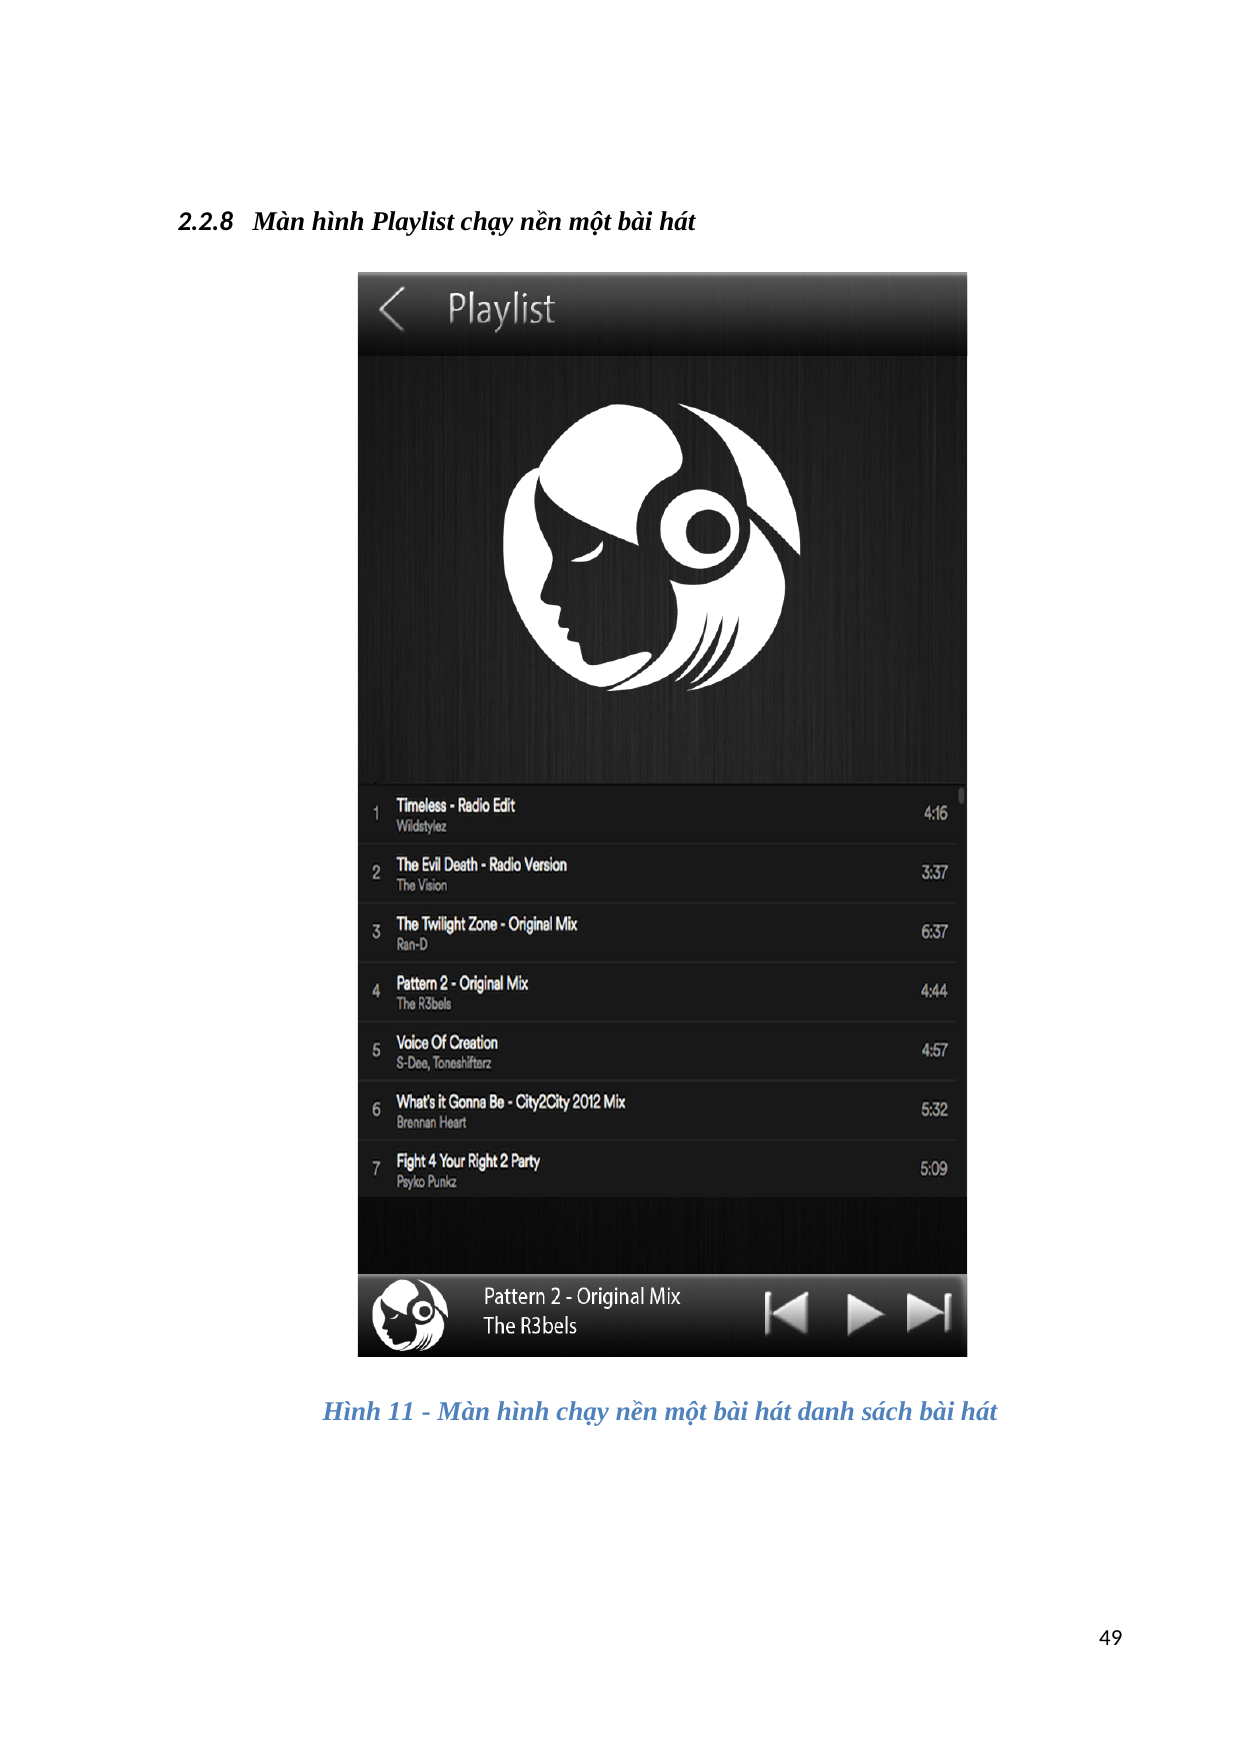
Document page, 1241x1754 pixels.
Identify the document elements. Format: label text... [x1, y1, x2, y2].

subtitle Màn hình Playlist chạy nền một bài hát [177, 204, 1122, 237]
picture [357, 272, 968, 1357]
text Hình 11 - Màn hình chạy nền một bài hát danh sách bài hát [317, 1395, 1003, 1427]
